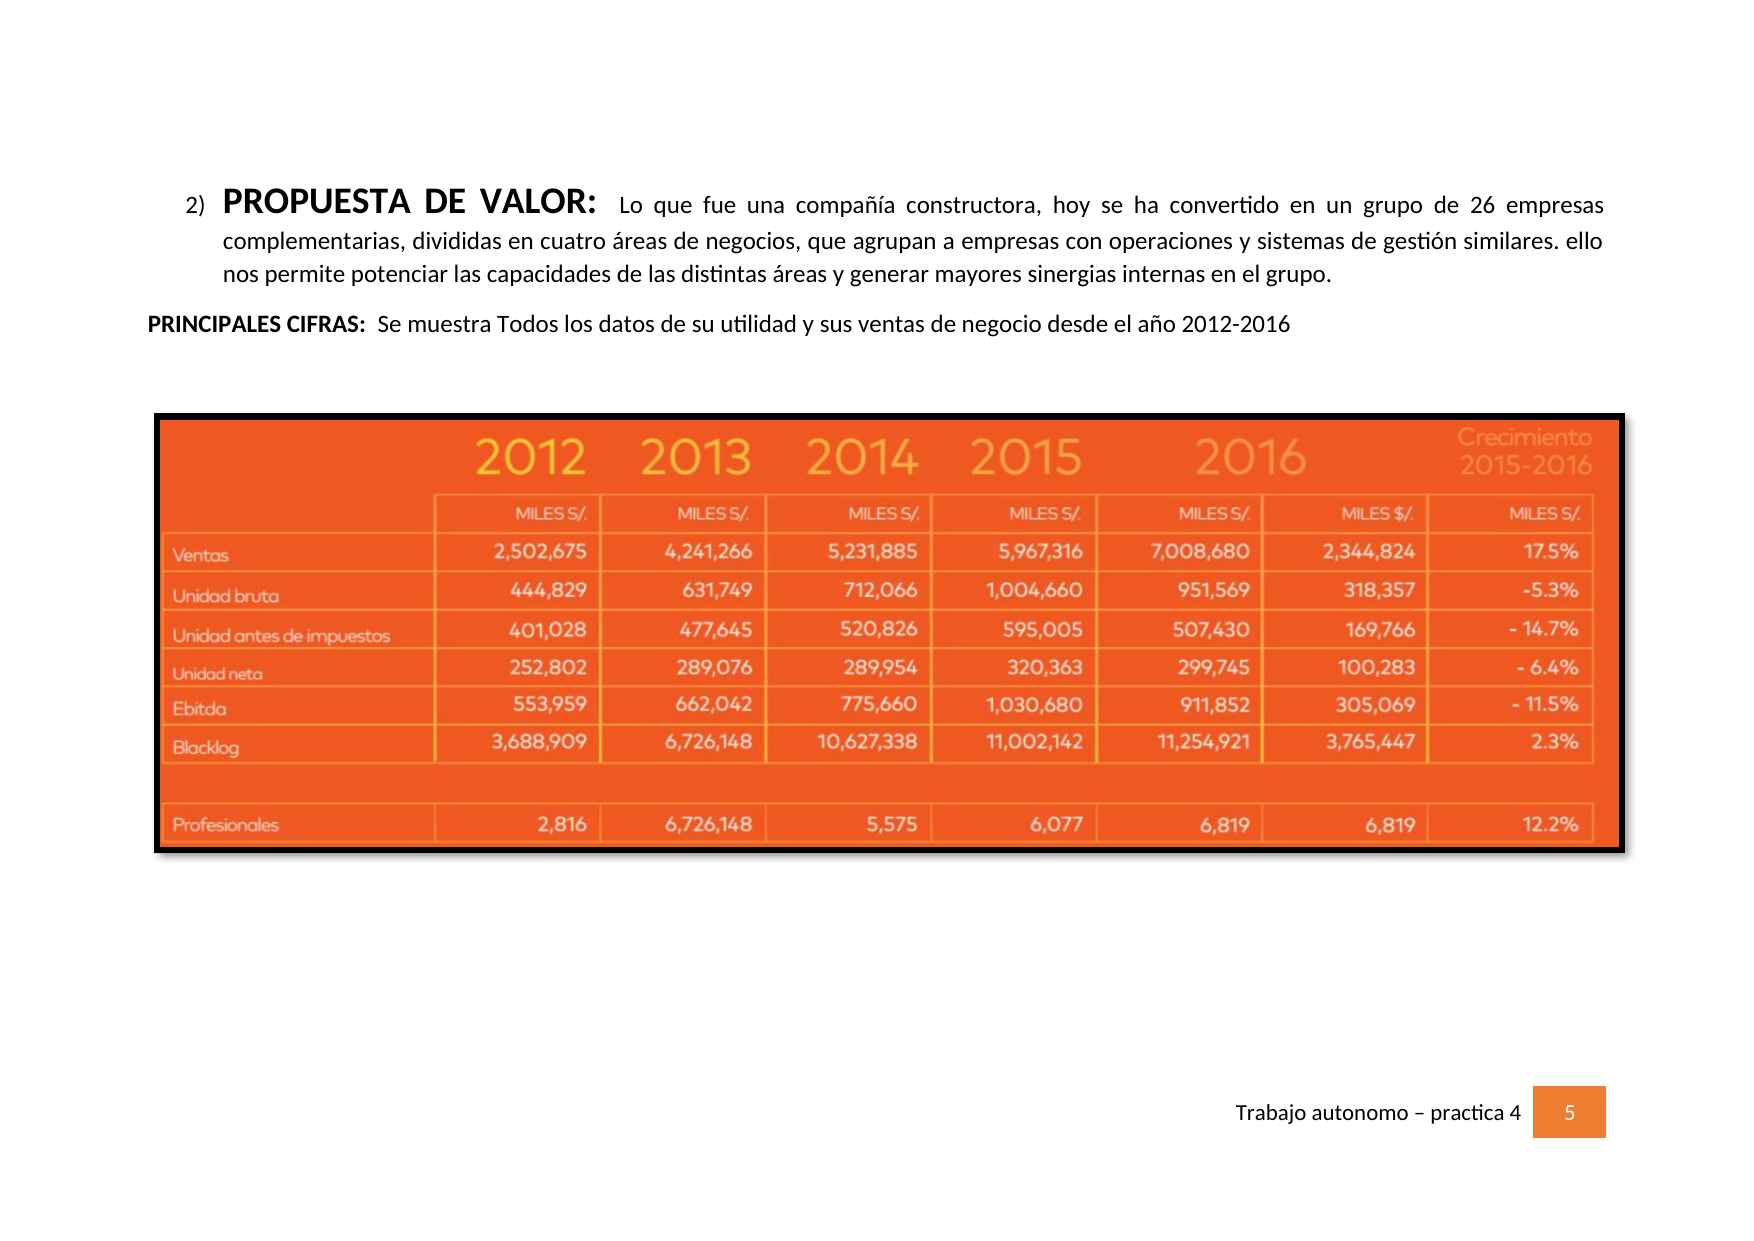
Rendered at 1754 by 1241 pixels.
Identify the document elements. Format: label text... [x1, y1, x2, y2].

picture [160, 420, 1619, 847]
list PROPUESTA DE VALOR: Lo que fue una compañía constructora, hoy se ha convertido en un grupo de 26 empresas complementarias, divididas en cuatro áreas de negocios, que agrupan a empresas con operaciones y sistemas de gestión similares. ello nos permite potenciar las capacidades de las distintas áreas y generar mayores sinergias internas en el grupo. [185, 177, 1606, 289]
text PRINCIPALES CIFRAS: Se muestra Todos los datos de su utilidad y sus ventas de negocio desde el año 2012-2016 [148, 308, 1606, 338]
